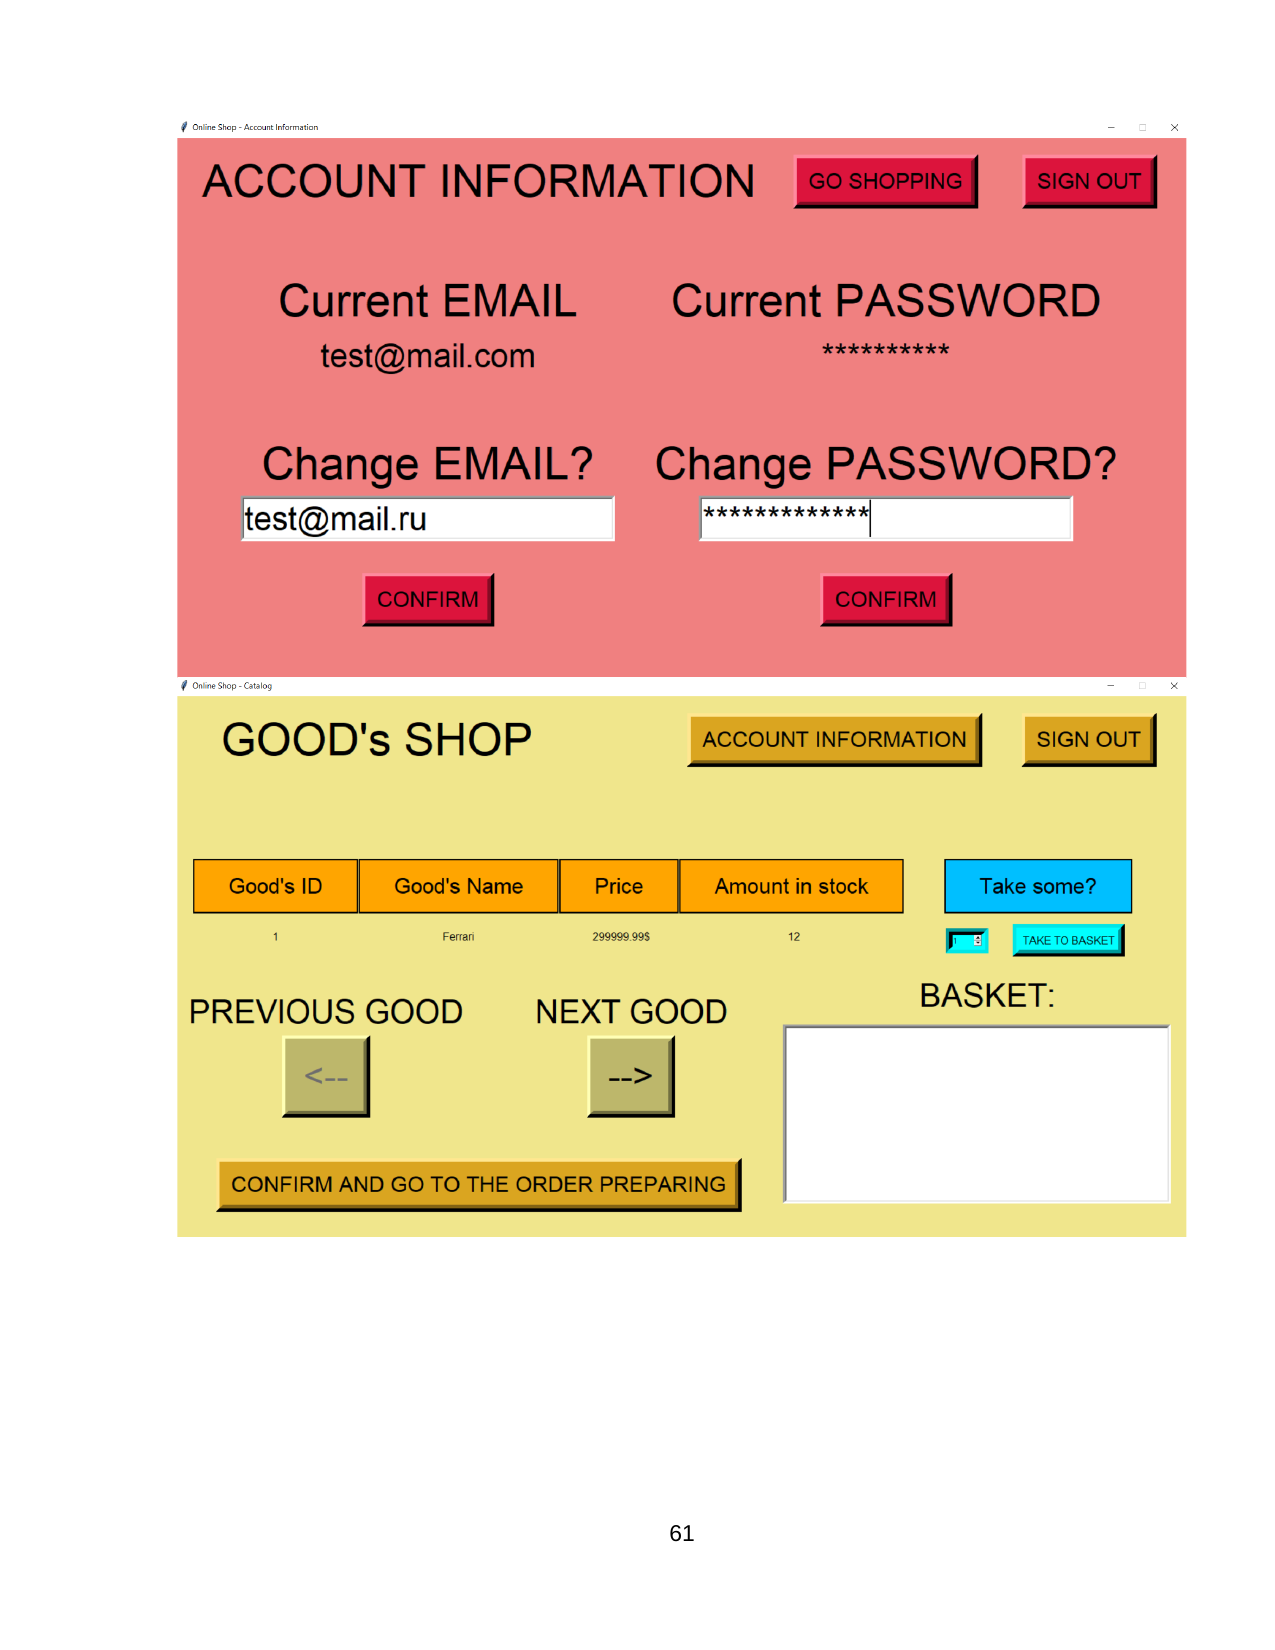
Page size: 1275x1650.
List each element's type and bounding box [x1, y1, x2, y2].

picture [177, 118, 1187, 1237]
